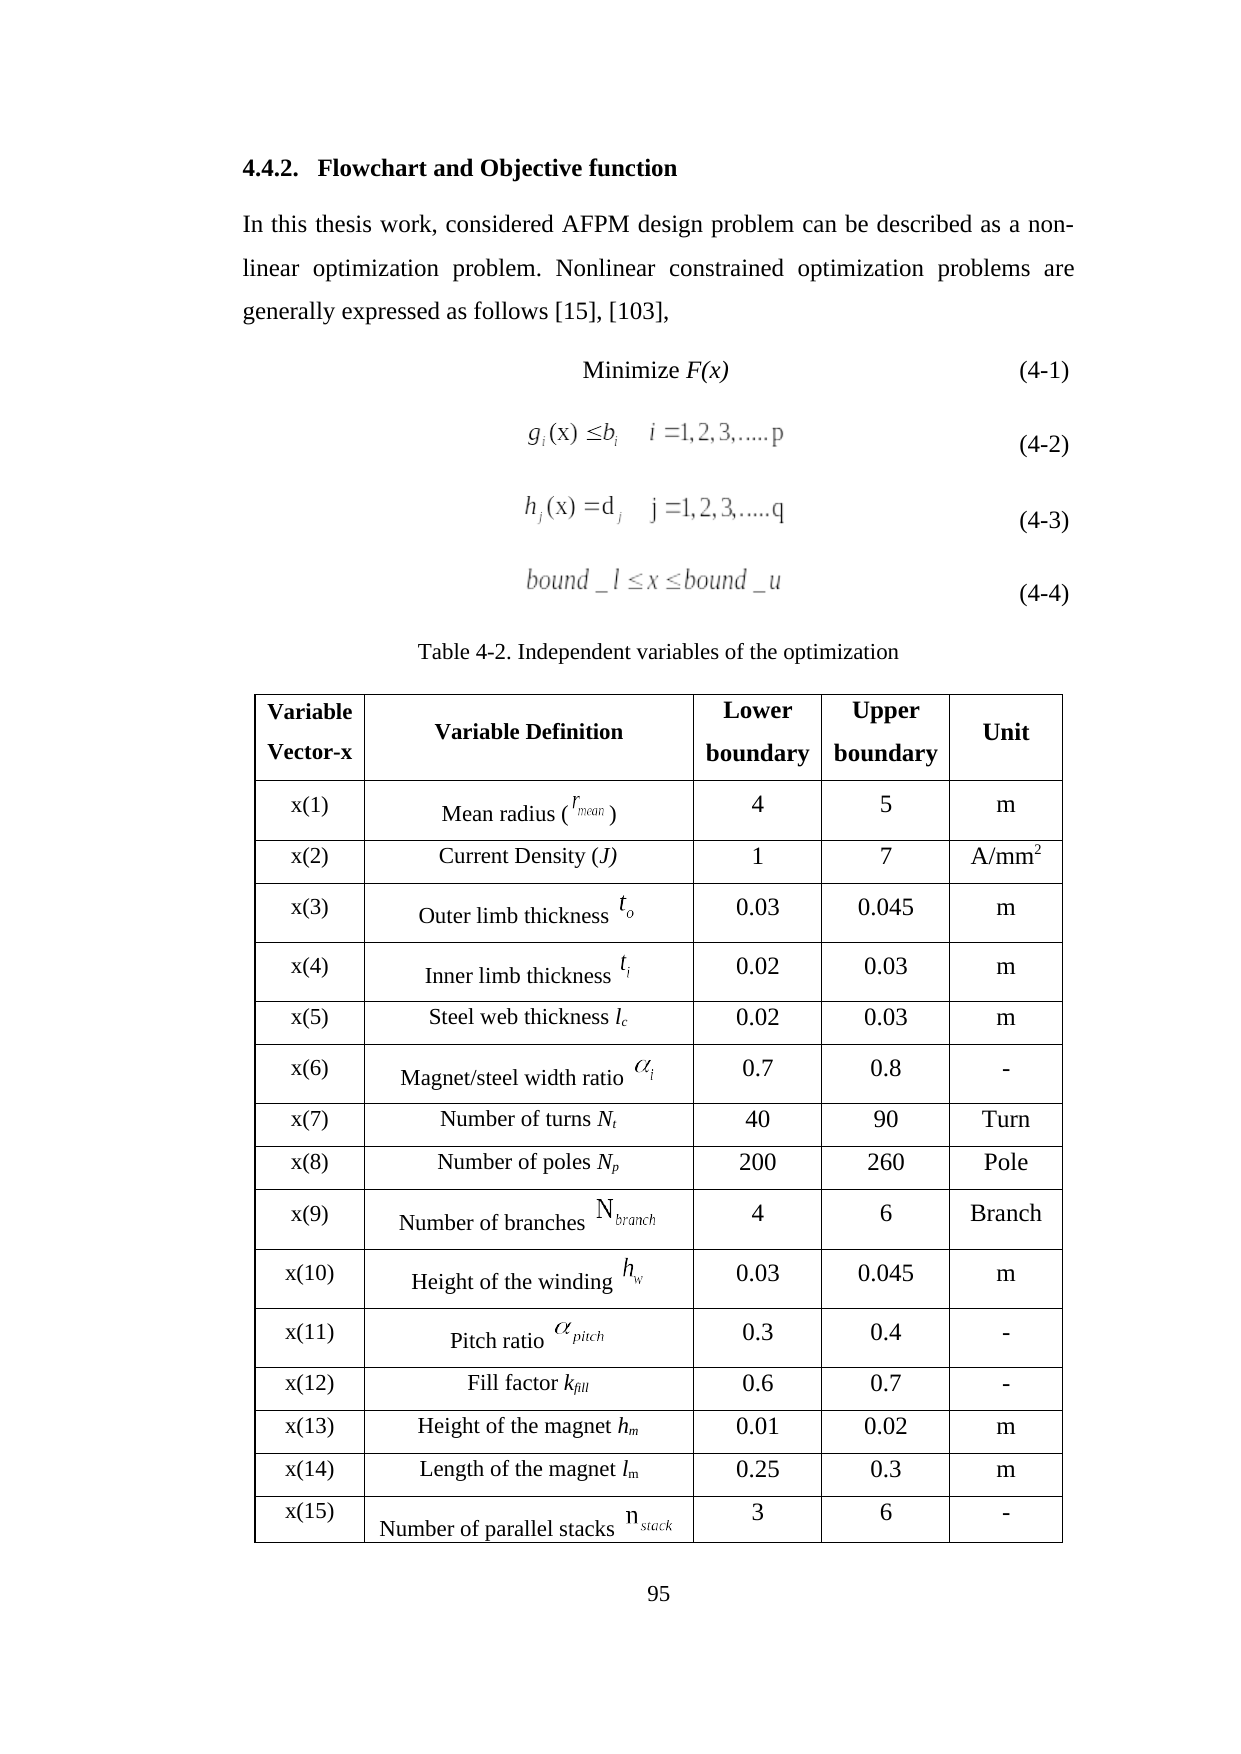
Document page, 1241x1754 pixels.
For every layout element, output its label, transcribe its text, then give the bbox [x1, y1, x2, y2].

text (4-2) [242, 415, 1075, 457]
table_cell Branch [950, 1190, 1062, 1248]
table_cell x(2) [256, 841, 364, 883]
table_cell 7 [822, 841, 949, 883]
table_cell 0.4 [822, 1309, 949, 1367]
table_cell x(11) [256, 1309, 364, 1367]
table_cell 40 [694, 1104, 821, 1146]
table_cell x(1) [256, 781, 364, 840]
table_cell Pitch ratio [365, 1309, 693, 1367]
text (4-3) [242, 488, 1075, 534]
table_cell 0.03 [694, 884, 821, 942]
table_cell m [950, 1002, 1062, 1044]
text (4-4) [242, 565, 1075, 607]
table_cell Steel web thickness lc [365, 1002, 693, 1044]
table_header Variable Vector-x [256, 695, 364, 780]
table_cell 0.3 [822, 1454, 949, 1496]
table_cell Turn [950, 1104, 1062, 1146]
table_cell m [950, 884, 1062, 942]
table_cell x(3) [256, 884, 364, 942]
table_cell 260 [822, 1147, 949, 1189]
table_cell Number of turns Nt [365, 1104, 693, 1146]
table_cell 200 [694, 1147, 821, 1189]
table_cell x(5) [256, 1002, 364, 1044]
table_cell 6 [822, 1497, 949, 1542]
table_cell 0.03 [694, 1250, 821, 1308]
table_cell - [950, 1309, 1062, 1367]
table_cell 0.03 [822, 1002, 949, 1044]
table_cell m [950, 1454, 1062, 1496]
table_cell Outer limb thickness [365, 884, 693, 942]
table_cell m [950, 943, 1062, 1001]
table_cell m [950, 1250, 1062, 1308]
table_cell x(9) [256, 1190, 364, 1248]
text Table 4-2. Independent variables of the optimization [242, 638, 1075, 664]
table_cell 0.8 [822, 1045, 949, 1103]
table_cell x(4) [256, 943, 364, 1001]
table_cell x(14) [256, 1454, 364, 1496]
table_header Variable Definition [365, 695, 693, 780]
table_cell 4 [694, 781, 821, 840]
table_cell 0.25 [694, 1454, 821, 1496]
table_cell Number of poles Np [365, 1147, 693, 1189]
table_cell Number of parallel stacks [365, 1497, 693, 1542]
table_cell x(15) [256, 1497, 364, 1542]
table_cell Height of the winding [365, 1250, 693, 1308]
table_cell 0.045 [822, 1250, 949, 1308]
table_cell Fill factor kfill [365, 1368, 693, 1410]
text Minimize F(x) (4-1) [242, 356, 1075, 384]
table_cell x(10) [256, 1250, 364, 1308]
table_cell 0.02 [694, 943, 821, 1001]
table_cell 4 [694, 1190, 821, 1248]
subtitle Flowchart and Objective function [242, 153, 1075, 182]
table_cell 3 [694, 1497, 821, 1542]
table_cell m [950, 781, 1062, 840]
table_cell 1 [694, 841, 821, 883]
table_cell Height of the magnet hm [365, 1411, 693, 1453]
table_cell Current Density (J) [365, 841, 693, 883]
table_cell 6 [822, 1190, 949, 1248]
table_cell Pole [950, 1147, 1062, 1189]
table_cell Number of branches [365, 1190, 693, 1248]
table_cell x(7) [256, 1104, 364, 1146]
table_cell Magnet/steel width ratio [365, 1045, 693, 1103]
table_cell - [950, 1497, 1062, 1542]
table_cell 0.045 [822, 884, 949, 942]
table_cell x(6) [256, 1045, 364, 1103]
table_cell 0.01 [694, 1411, 821, 1453]
table_cell 5 [822, 781, 949, 840]
table_cell A/mm2 [950, 841, 1062, 883]
table_cell Mean radius () [365, 781, 693, 840]
table_cell 0.02 [694, 1002, 821, 1044]
table_cell - [950, 1368, 1062, 1410]
table_cell 0.02 [822, 1411, 949, 1453]
table_cell 0.7 [694, 1045, 821, 1103]
table_cell - [950, 1045, 1062, 1103]
table_cell x(13) [256, 1411, 364, 1453]
table_cell Length of the magnet lm [365, 1454, 693, 1496]
table_cell 0.7 [822, 1368, 949, 1410]
table_cell Inner limb thickness [365, 943, 693, 1001]
table_cell m [950, 1411, 1062, 1453]
table_cell x(8) [256, 1147, 364, 1189]
table_header Unit [950, 695, 1062, 780]
table_cell 90 [822, 1104, 949, 1146]
table_cell 0.3 [694, 1309, 821, 1367]
table_cell 0.6 [694, 1368, 821, 1410]
table_cell x(12) [256, 1368, 364, 1410]
table_header Upper boundary [822, 695, 949, 780]
text In this thesis work, considered AFPM design problem can be described as a non-linear optimization problem. Nonlinear constrained optimization problems are generally expressed as follows [15], [103], [242, 209, 1075, 324]
table_header Lower boundary [694, 695, 821, 780]
table_cell 0.03 [822, 943, 949, 1001]
